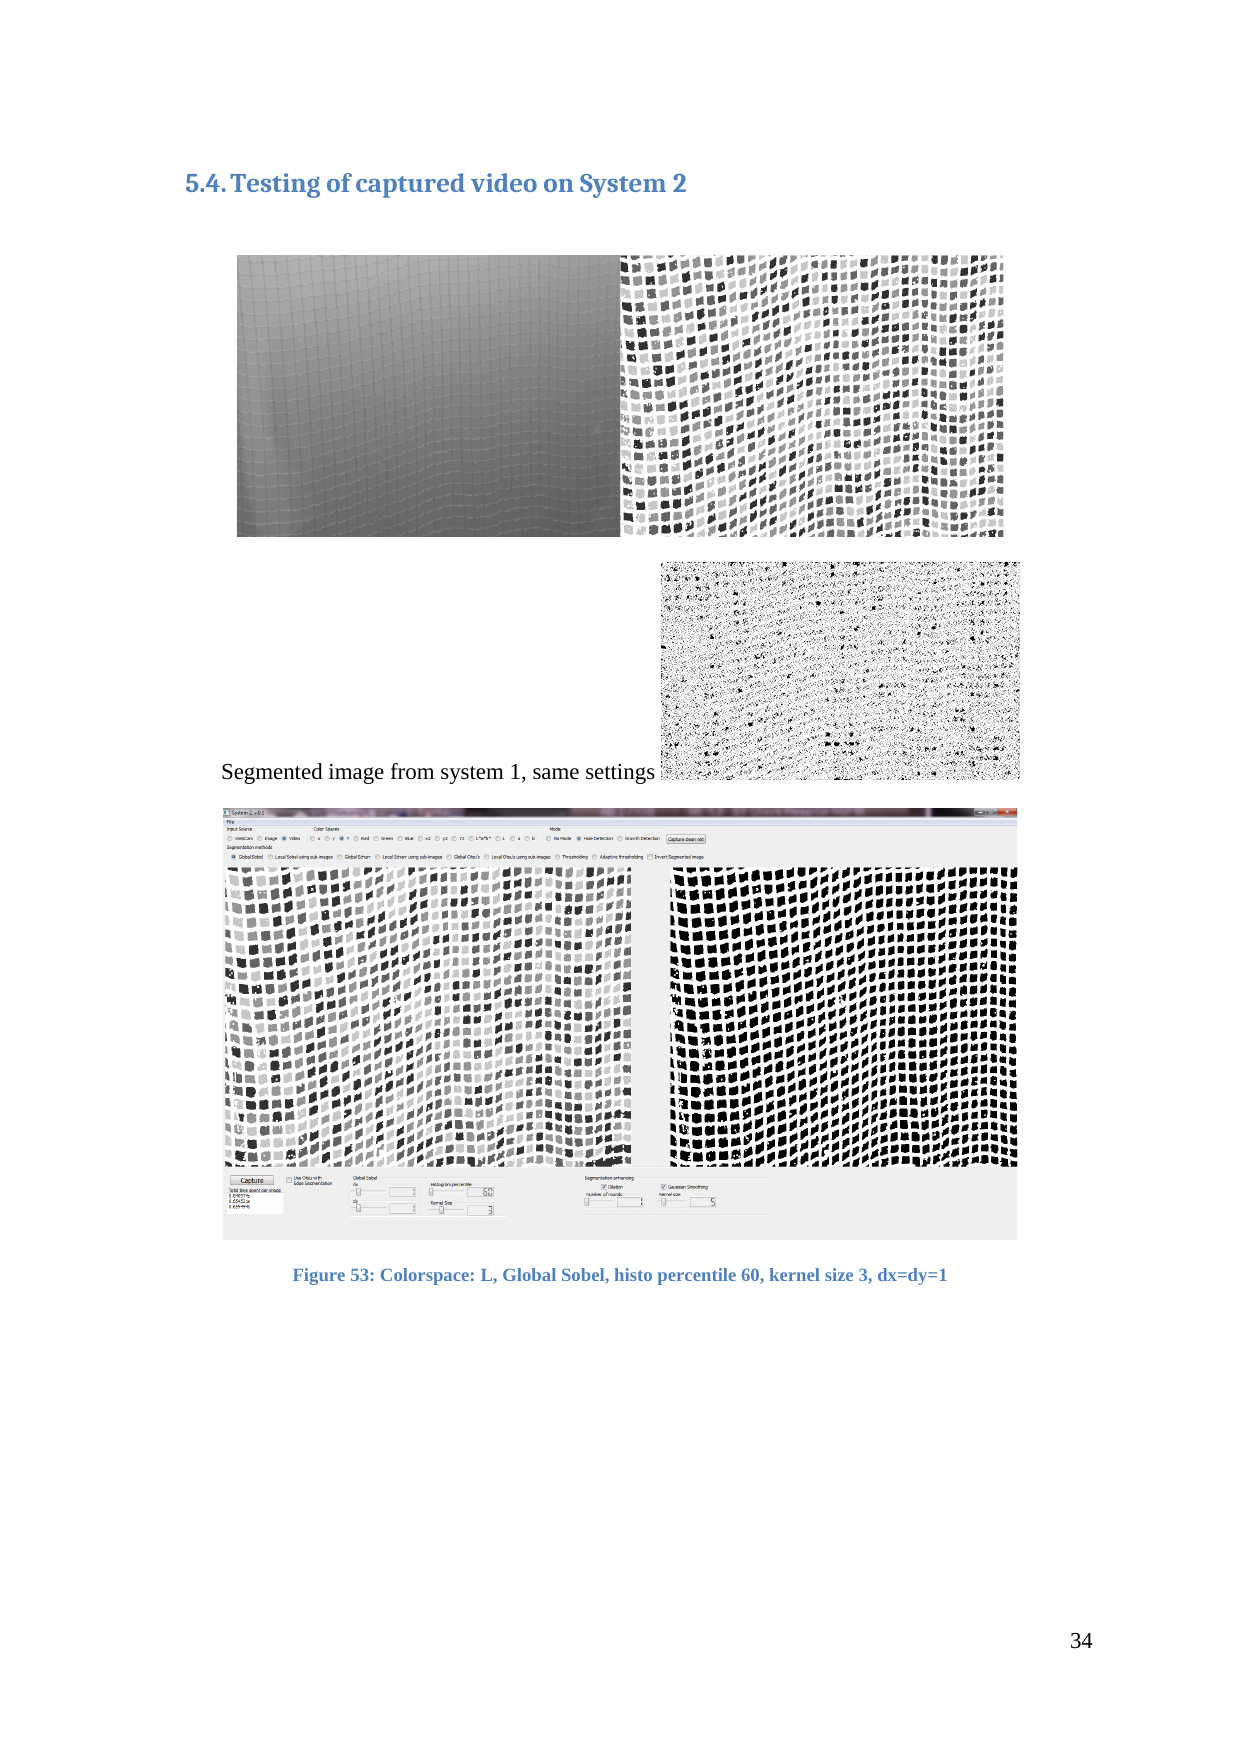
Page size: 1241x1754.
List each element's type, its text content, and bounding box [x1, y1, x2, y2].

picture [236, 255, 1004, 537]
picture [661, 561, 1020, 780]
picture [223, 808, 1018, 1240]
subtitle Testing of captured video on System 2 [185, 168, 1093, 199]
text Figure 53: Colorspace: L, Global Sobel, histo percentile 60, kernel size 3, dx=dy=1 [148, 1264, 1093, 1285]
